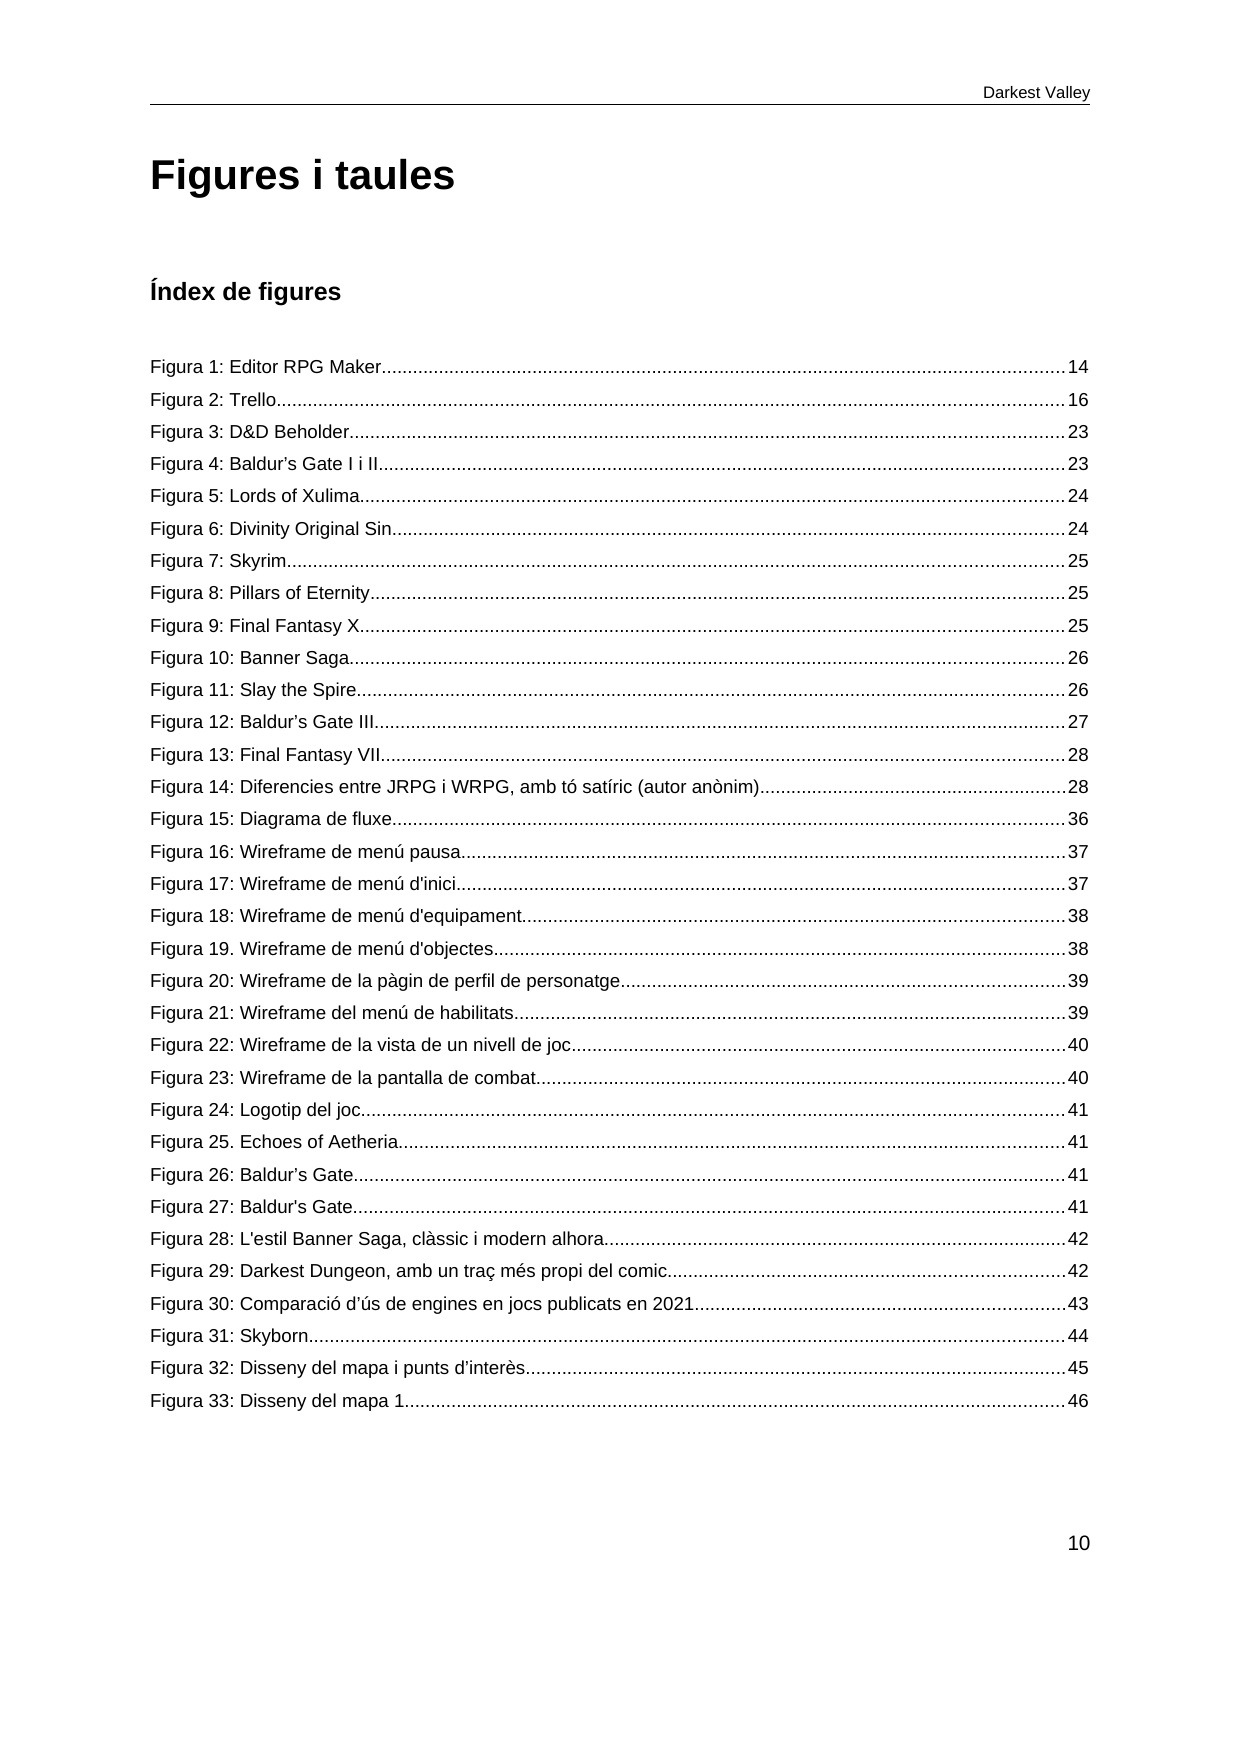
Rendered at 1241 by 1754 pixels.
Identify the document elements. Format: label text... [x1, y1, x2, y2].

text Figura 31: Skyborn 44 [150, 1325, 1090, 1346]
text Figura 27: Baldur's Gate 41 [150, 1196, 1090, 1217]
text Figura 16: Wireframe de menú pausa 37 [150, 840, 1090, 862]
text Figura 11: Slay the Spire 26 [150, 679, 1090, 701]
text Figura 29: Darkest Dungeon, amb un traç més propi del comic 42 [150, 1260, 1090, 1282]
text Figura 3: D&D Beholder 23 [150, 421, 1090, 442]
text Figura 4: Baldur’s Gate I i II. 23 [150, 453, 1090, 474]
text Figura 8: Pillars of Eternity 25 [150, 582, 1090, 604]
text Figura 7: Skyrim 25 [150, 550, 1090, 571]
text Figura 2: Trello 16 [150, 388, 1090, 410]
text Figura 24: Logotip del joc 41 [150, 1099, 1090, 1120]
text Índex de figures [150, 277, 1090, 306]
text Figura 13: Final Fantasy VII 28 [150, 743, 1090, 765]
text Figura 30: Comparació d’ús de engines en jocs publicats en 2021 43 [150, 1292, 1090, 1314]
text Figura 5: Lords of Xulima 24 [150, 485, 1090, 507]
text Figura 23: Wireframe de la pantalla de combat 40 [150, 1066, 1090, 1088]
text Figura 9: Final Fantasy X 25 [150, 614, 1090, 636]
text Figura 28: L'estil Banner Saga, clàssic i modern alhora 42 [150, 1228, 1090, 1249]
text Figura 21: Wireframe del menú de habilitats 39 [150, 1002, 1090, 1023]
text Figura 20: Wireframe de la pàgin de perfil de personatge 39 [150, 969, 1090, 991]
text Figura 6: Divinity Original Sin 24 [150, 517, 1090, 539]
text Figures i taules [150, 150, 1090, 198]
text Figura 22: Wireframe de la vista de un nivell de joc 40 [150, 1034, 1090, 1056]
text Figura 26: Baldur’s Gate 41 [150, 1163, 1090, 1185]
text Figura 32: Disseny del mapa i punts d’interès 45 [150, 1357, 1090, 1379]
text Figura 17: Wireframe de menú d'inici 37 [150, 873, 1090, 894]
text Figura 10: Banner Saga 26 [150, 647, 1090, 668]
text Figura 15: Diagrama de fluxe 36 [150, 808, 1090, 830]
text Figura 25. Echoes of Aetheria 41 [150, 1131, 1090, 1153]
text Figura 1: Editor RPG Maker 14 [150, 356, 1090, 378]
text Figura 19. Wireframe de menú d'objectes 38 [150, 937, 1090, 959]
text Figura 14: Diferencies entre JRPG i WRPG, amb tó satíric (autor anònim) 28 [150, 776, 1090, 797]
text Figura 33: Disseny del mapa 1 46 [150, 1389, 1090, 1411]
text Figura 18: Wireframe de menú d'equipament 38 [150, 905, 1090, 927]
text Figura 12: Baldur’s Gate III 27 [150, 711, 1090, 733]
